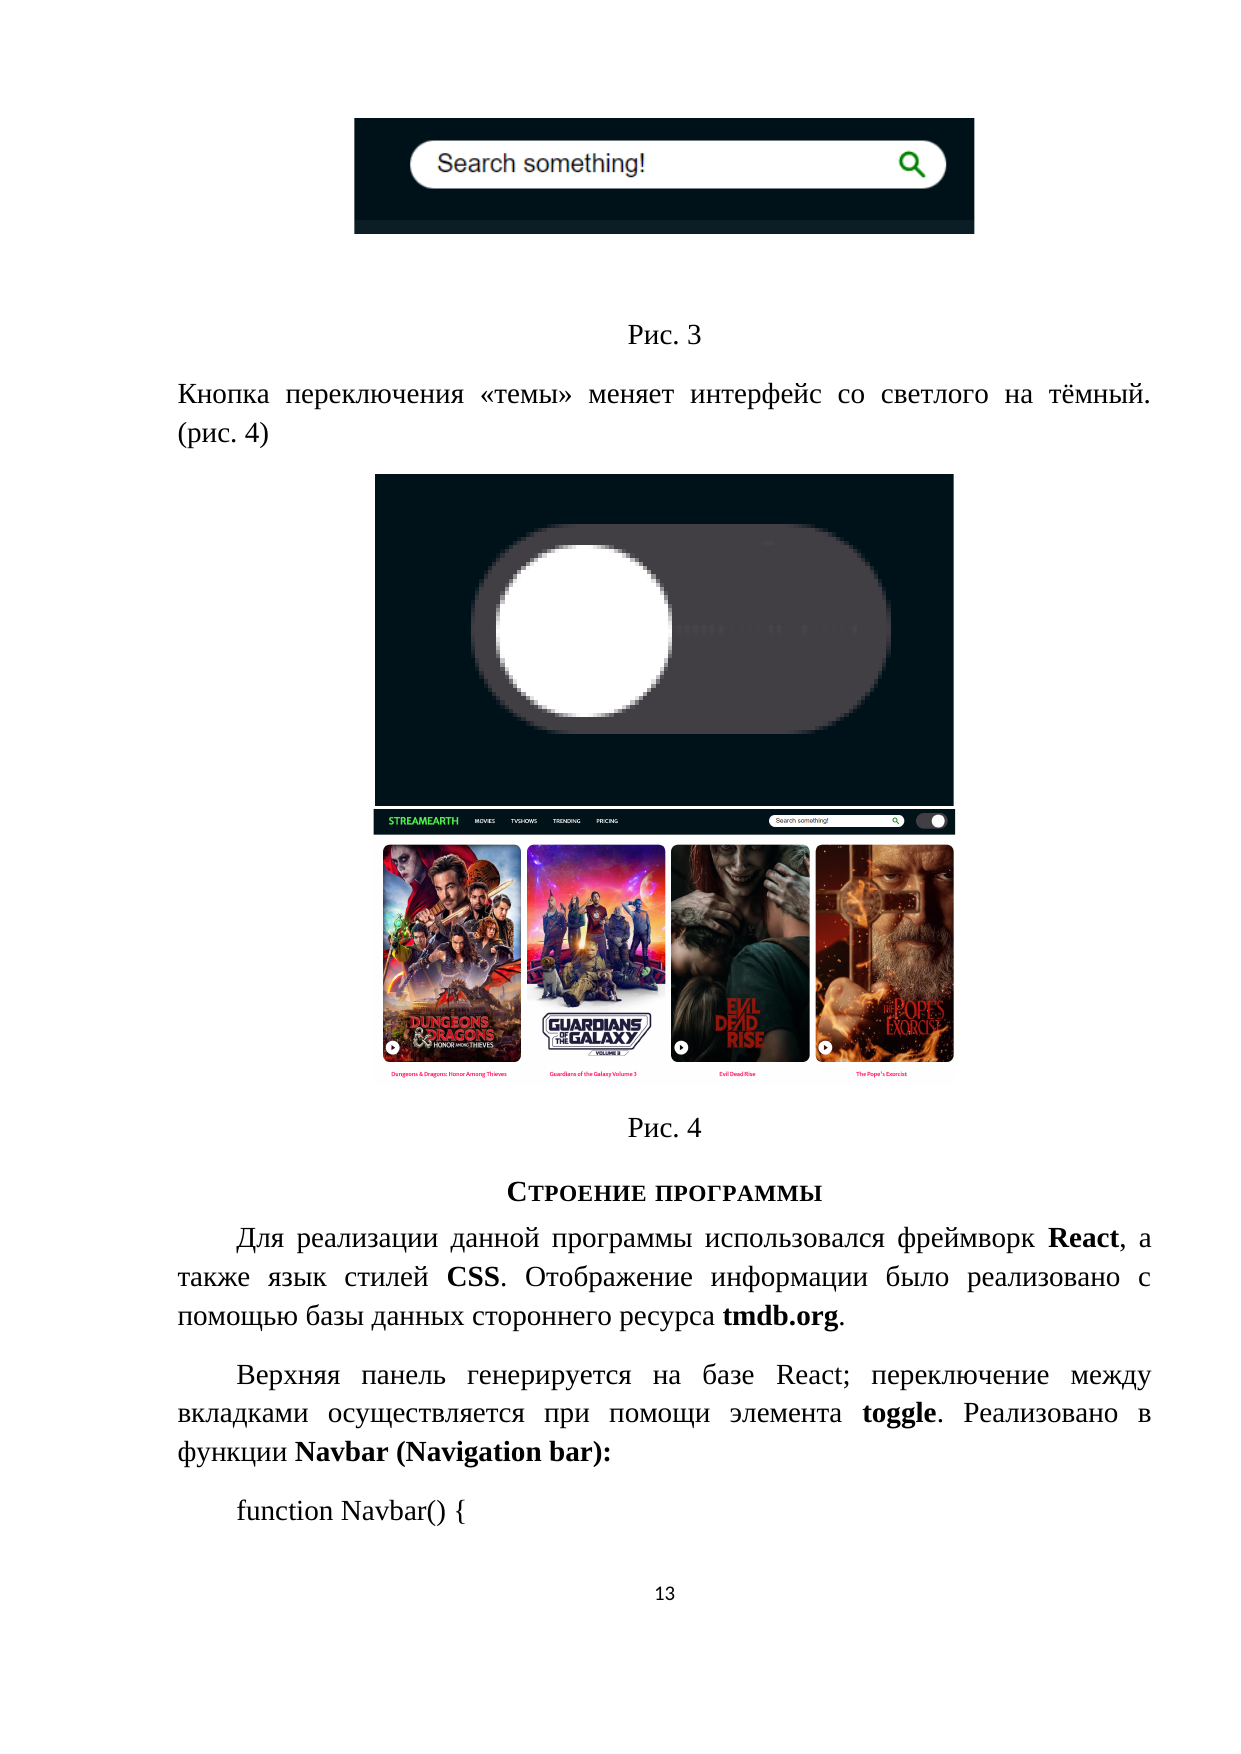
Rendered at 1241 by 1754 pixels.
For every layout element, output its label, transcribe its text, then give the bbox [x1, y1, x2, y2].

text Кнопка переключения «темы» меняет интерфейс со светлого на тёмный. (рис. 4) [177, 376, 1152, 448]
text Верхняя панель генерируется на базе React; переключение между вкладками осуществляется при помощи элемента toggle. Реализовано в функции Navbar (Navigation bar): [177, 1357, 1152, 1468]
text function Navbar() { [177, 1493, 1152, 1527]
picture [375, 474, 954, 806]
text Для реализации данной программы использовался фреймворк React, а также язык стилей CSS. Отображение информации было реализовано с помощью базы данных стороннего ресурса tmdb.org. [177, 1221, 1152, 1331]
picture [354, 118, 975, 234]
text Рис. 4 [177, 1110, 1152, 1144]
picture [373, 809, 956, 1086]
subtitle Строение программы [177, 1174, 1152, 1207]
text Рис. 3 [177, 317, 1152, 351]
